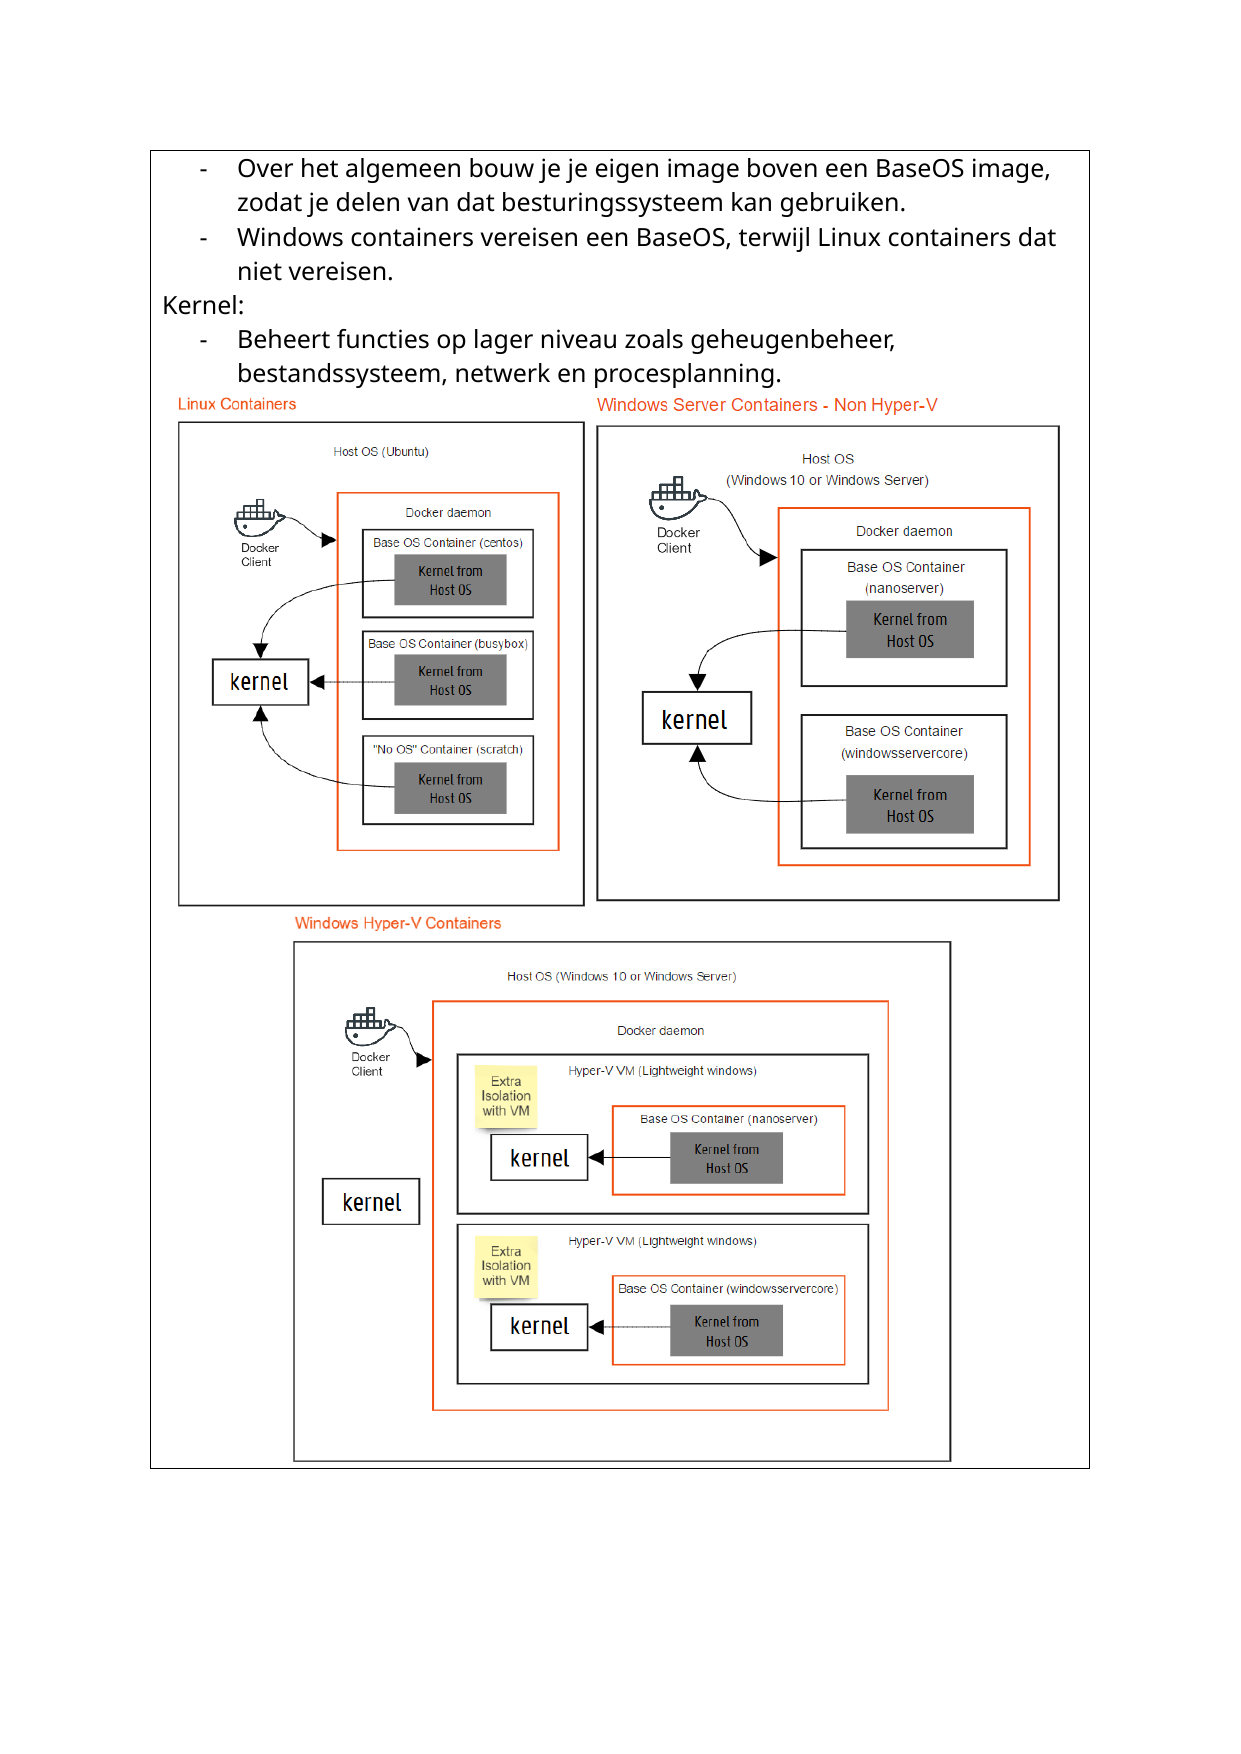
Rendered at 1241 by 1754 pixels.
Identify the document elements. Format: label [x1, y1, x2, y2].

picture [172, 389, 1068, 1468]
table_header [151, 151, 1089, 1467]
